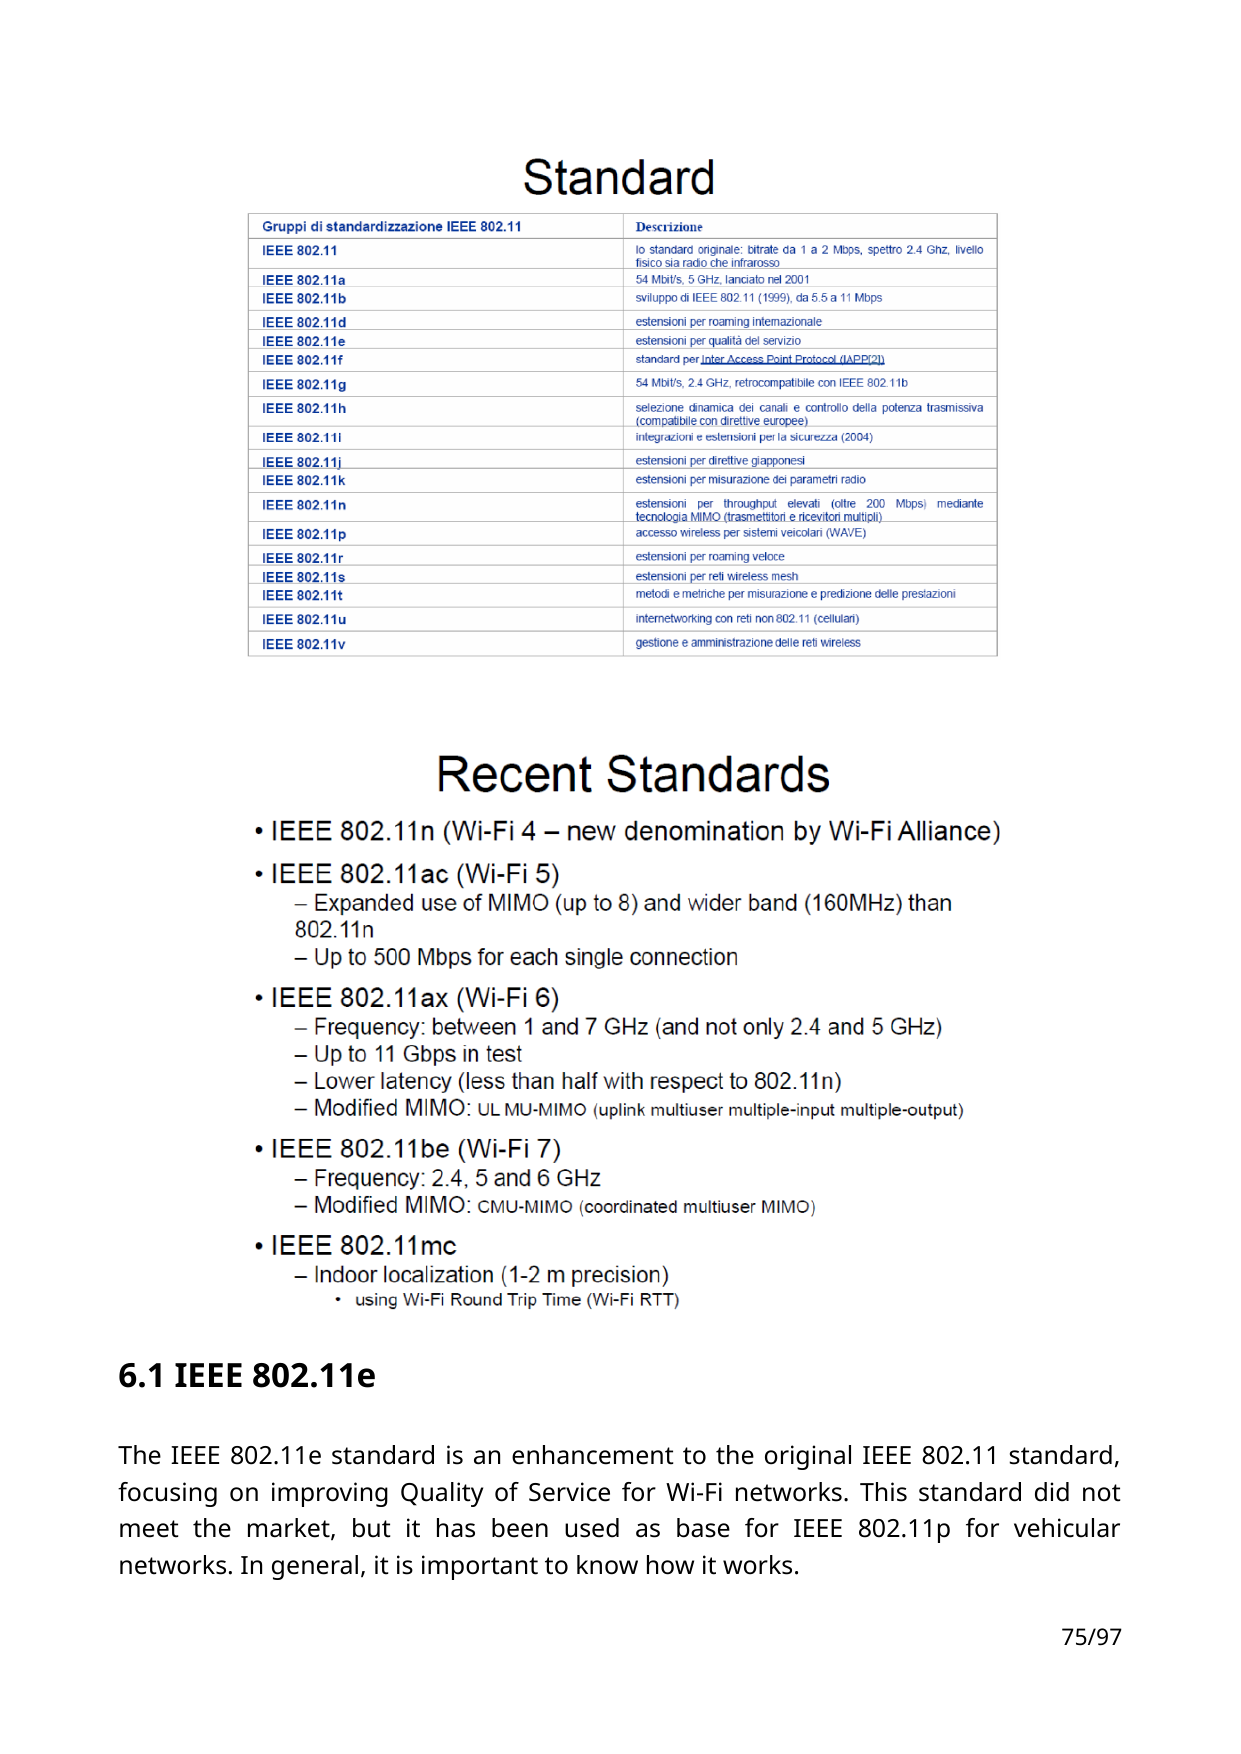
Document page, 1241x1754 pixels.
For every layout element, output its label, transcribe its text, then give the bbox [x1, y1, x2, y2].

picture [225, 147, 1016, 672]
picture [225, 747, 1015, 1313]
subtitle 6.1 IEEE 802.11e [118, 1352, 1122, 1397]
text The IEEE 802.11e standard is an enhancement to the original IEEE 802.11 standard, focusing on improving Quality of Service for Wi-Fi networks. This standard did not meet the market, but it has been used as base for IEEE 802.11p for vehicular networks. In general, it is important to know how it works. [118, 1437, 1122, 1582]
